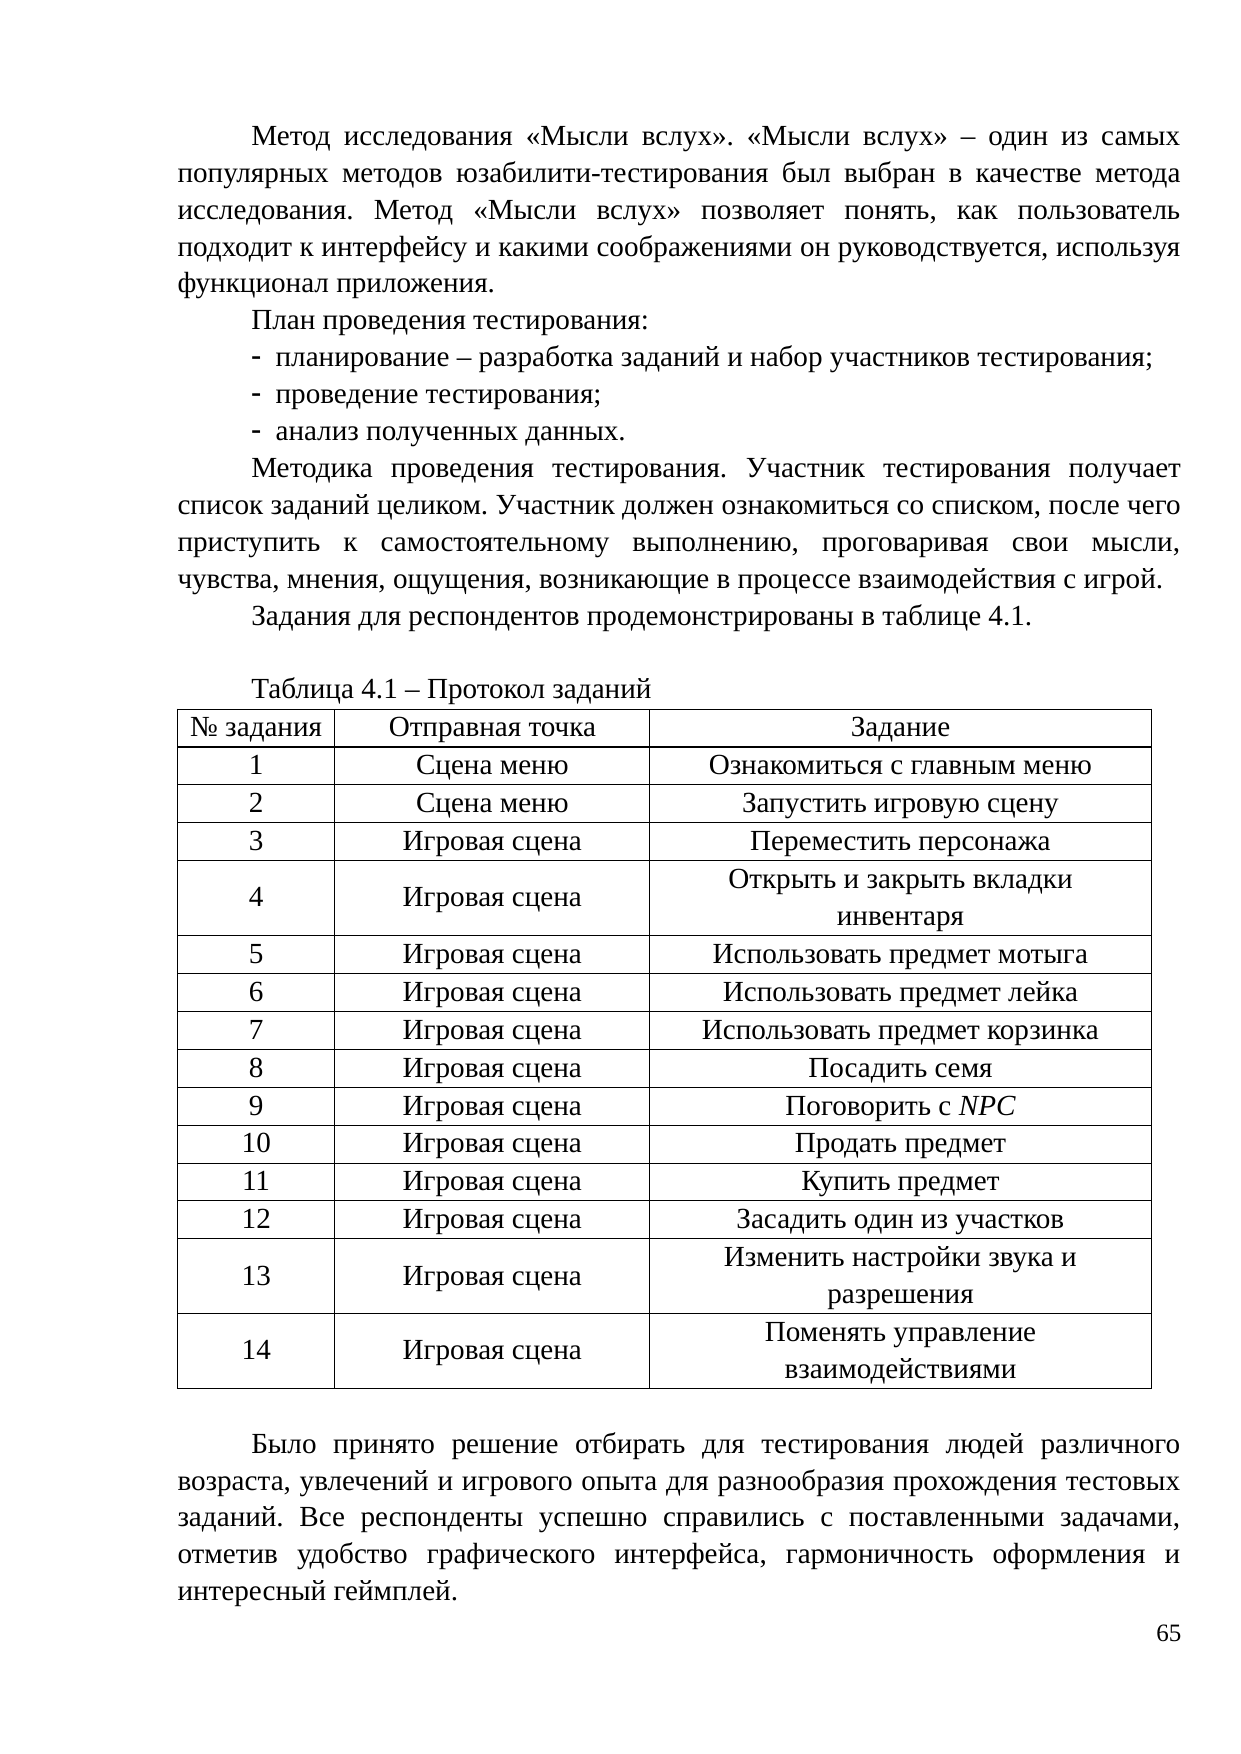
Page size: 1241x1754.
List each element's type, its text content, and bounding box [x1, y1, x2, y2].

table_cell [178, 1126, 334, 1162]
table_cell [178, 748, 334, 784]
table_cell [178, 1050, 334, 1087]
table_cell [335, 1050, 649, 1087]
text Задания для респондентов продемонстрированы в таблице 4.1. [177, 598, 1181, 631]
text Было принято решение отбирать для тестирования людей различного возраста, увлечений и игрового опыта для разнообразия прохождения тестовых заданий. Все респонденты успешно справились с поставленными задачами, отметив удобство графического интерфейса, гармоничность оформления и интересный геймплей. [177, 1426, 1181, 1607]
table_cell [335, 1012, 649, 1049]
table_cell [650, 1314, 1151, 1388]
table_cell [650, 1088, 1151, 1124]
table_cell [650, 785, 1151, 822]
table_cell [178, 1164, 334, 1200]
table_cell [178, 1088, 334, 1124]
text Методика проведения тестирования. Участник тестирования получает список заданий целиком. Участник должен ознакомиться со списком, после чего приступить к самостоятельному выполнению, проговаривая свои мысли, чувства, мнения, ощущения, возникающие в процессе взаимодействия с игрой. [177, 450, 1181, 594]
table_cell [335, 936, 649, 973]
list проведение тестирования; [177, 376, 1181, 410]
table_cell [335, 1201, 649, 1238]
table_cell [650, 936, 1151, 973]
list анализ полученных данных. [177, 413, 1181, 447]
text Таблица 4.1 – Протокол заданий [177, 672, 1181, 705]
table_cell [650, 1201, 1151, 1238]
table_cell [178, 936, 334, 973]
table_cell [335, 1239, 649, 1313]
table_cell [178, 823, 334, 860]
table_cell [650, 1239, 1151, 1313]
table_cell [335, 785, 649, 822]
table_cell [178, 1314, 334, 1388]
text Метод исследования «Мысли вслух». «Мысли вслух» – один из самых популярных методов юзабилити-тестирования был выбран в качестве метода исследования. Метод «Мысли вслух» позволяет понять, как пользователь подходит к интерфейсу и какими соображениями он руководствуется, используя функционал приложения. [177, 118, 1181, 299]
text План проведения тестирования: [177, 302, 1181, 336]
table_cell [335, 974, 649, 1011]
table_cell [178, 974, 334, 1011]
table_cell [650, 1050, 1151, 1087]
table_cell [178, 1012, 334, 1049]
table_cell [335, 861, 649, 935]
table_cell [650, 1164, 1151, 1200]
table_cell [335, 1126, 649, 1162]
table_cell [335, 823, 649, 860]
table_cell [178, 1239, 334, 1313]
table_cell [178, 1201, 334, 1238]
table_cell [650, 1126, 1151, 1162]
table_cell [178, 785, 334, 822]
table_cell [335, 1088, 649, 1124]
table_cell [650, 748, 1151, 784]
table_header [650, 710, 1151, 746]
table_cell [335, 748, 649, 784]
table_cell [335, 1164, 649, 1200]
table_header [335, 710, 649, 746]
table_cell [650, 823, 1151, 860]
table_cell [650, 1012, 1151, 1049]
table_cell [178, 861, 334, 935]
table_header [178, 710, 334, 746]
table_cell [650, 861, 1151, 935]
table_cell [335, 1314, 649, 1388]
list планирование – разработка заданий и набор участников тестирования; [177, 339, 1181, 373]
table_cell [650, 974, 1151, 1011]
